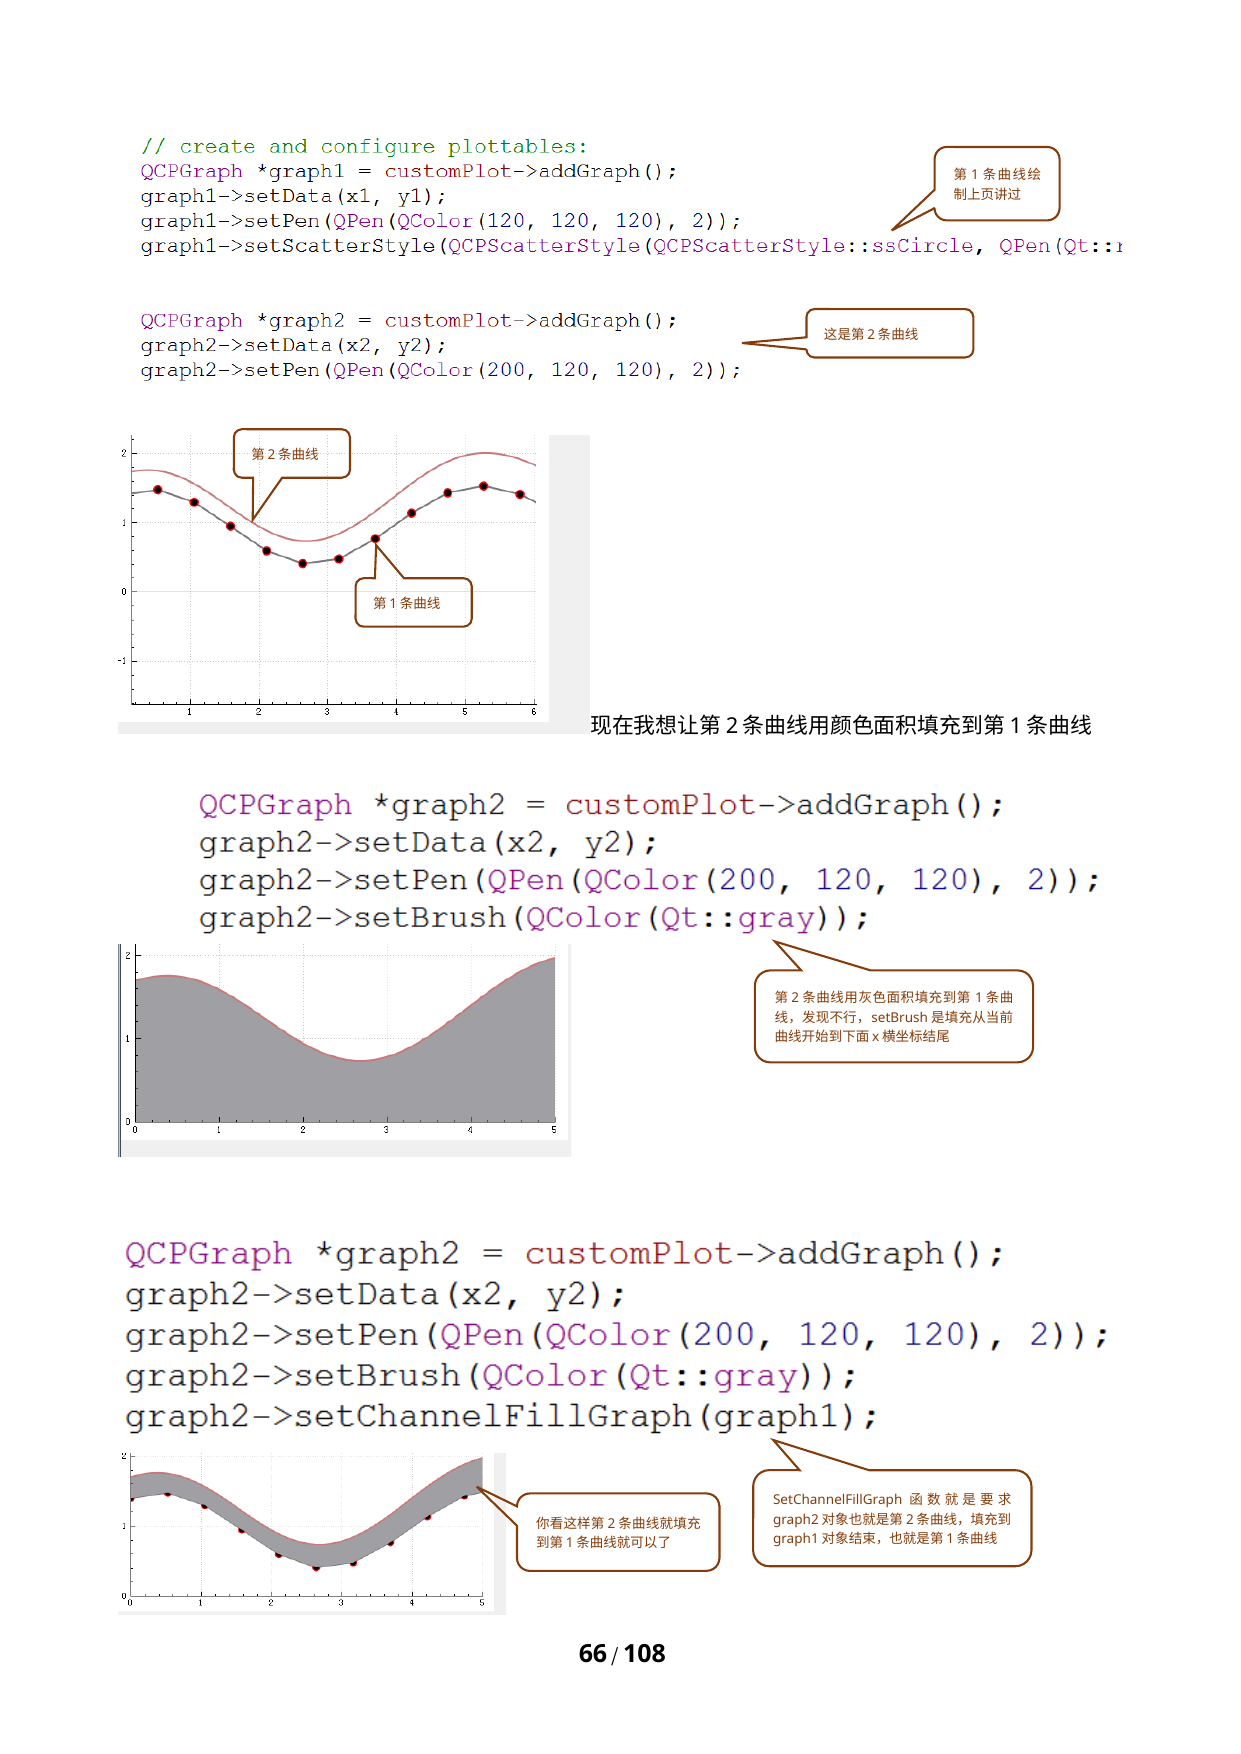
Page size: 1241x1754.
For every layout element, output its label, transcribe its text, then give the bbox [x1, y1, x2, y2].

picture [118, 1453, 507, 1615]
picture [118, 435, 590, 734]
picture [118, 944, 572, 1157]
picture [486, 1493, 507, 1513]
picture [118, 1216, 1123, 1446]
picture [118, 774, 1123, 936]
picture [118, 129, 1123, 386]
picture [235, 435, 348, 514]
